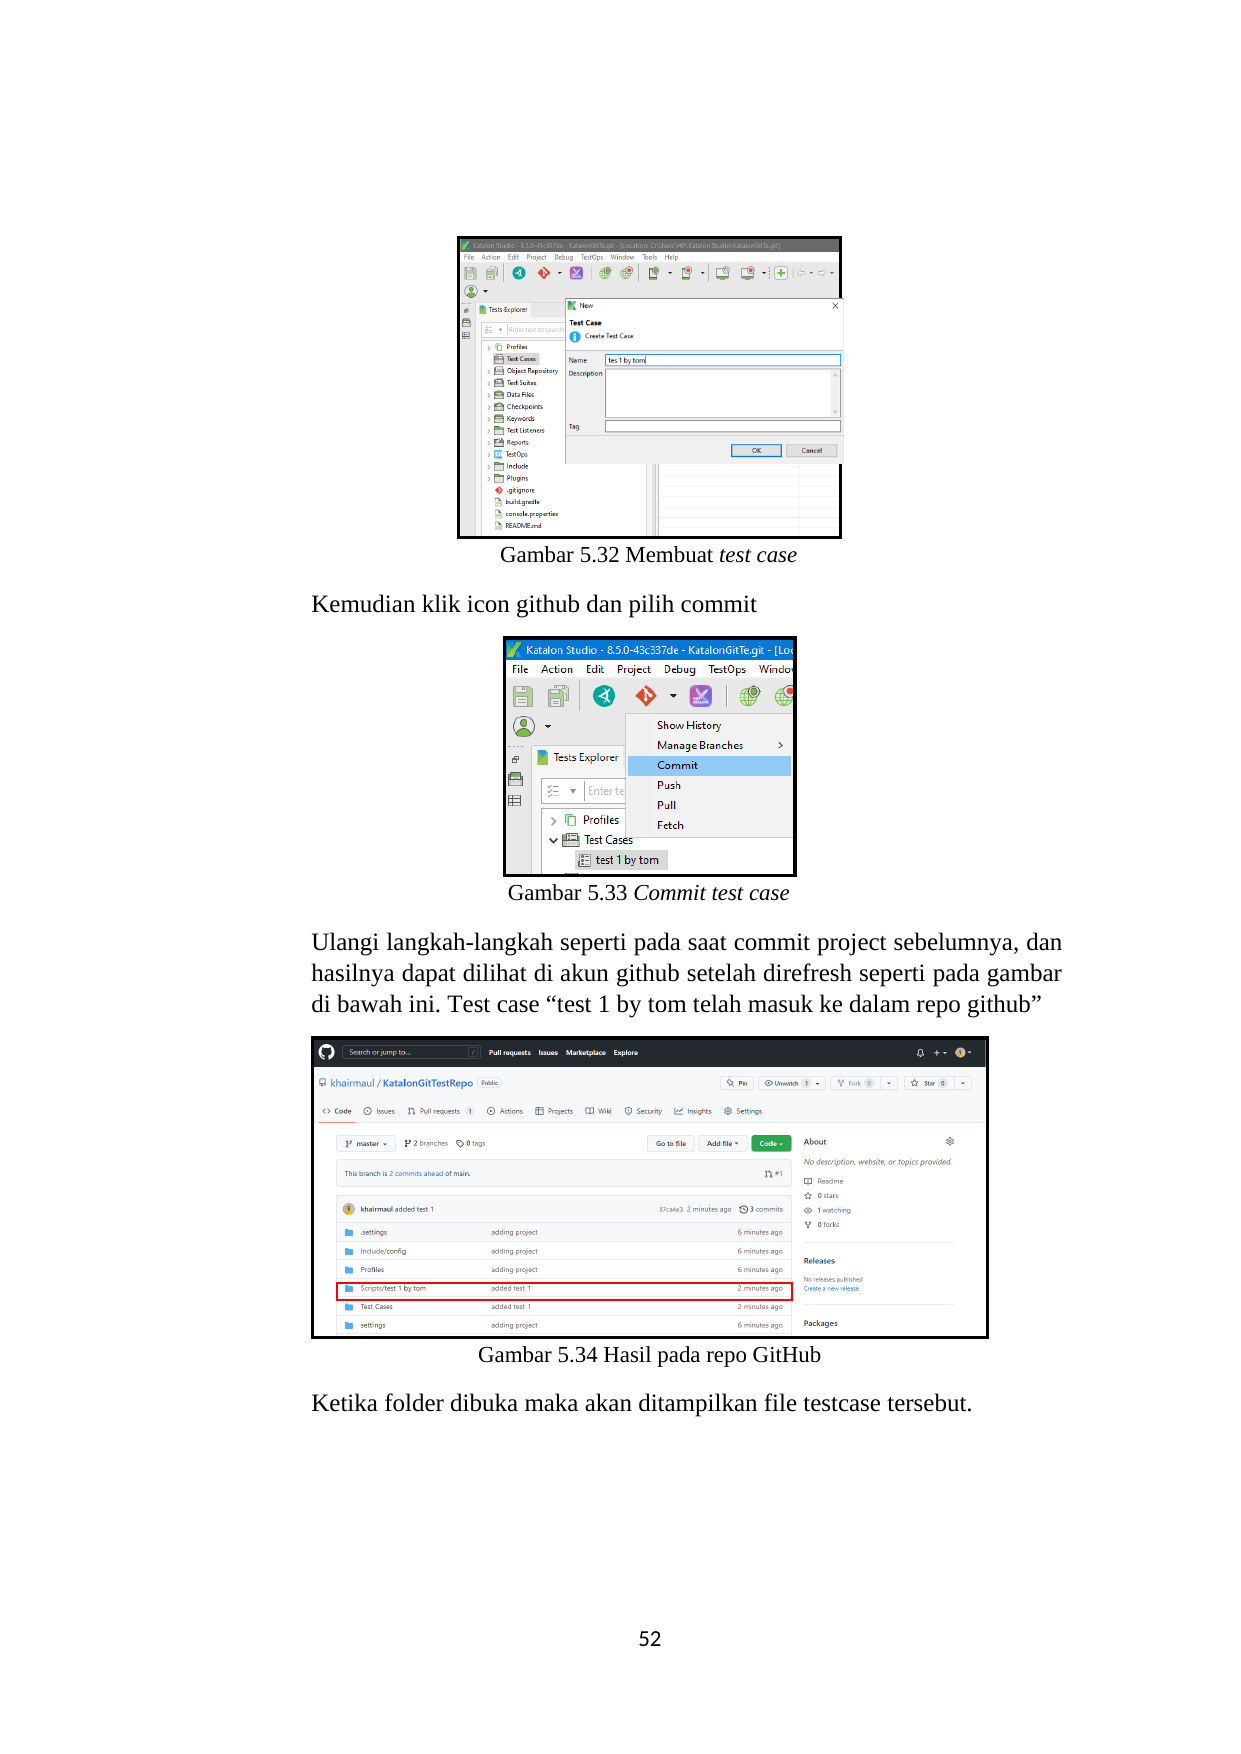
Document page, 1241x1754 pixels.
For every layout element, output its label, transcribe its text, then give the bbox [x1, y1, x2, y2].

picture [460, 239, 844, 536]
text Kemudian klik icon github dan pilih commit [236, 589, 1063, 617]
picture [314, 1040, 986, 1336]
text Ketika folder dibuka maka akan ditampilkan file testcase tersebut. [236, 1388, 1063, 1417]
text Ulangi langkah-langkah seperti pada saat commit project sebelumnya, dan hasilnya dapat dilihat di akun github setelah direfresh seperti pada gambar di bawah ini. Test case “test 1 by tom telah masuk ke dalam repo github” [311, 927, 1063, 1017]
picture [506, 640, 793, 874]
